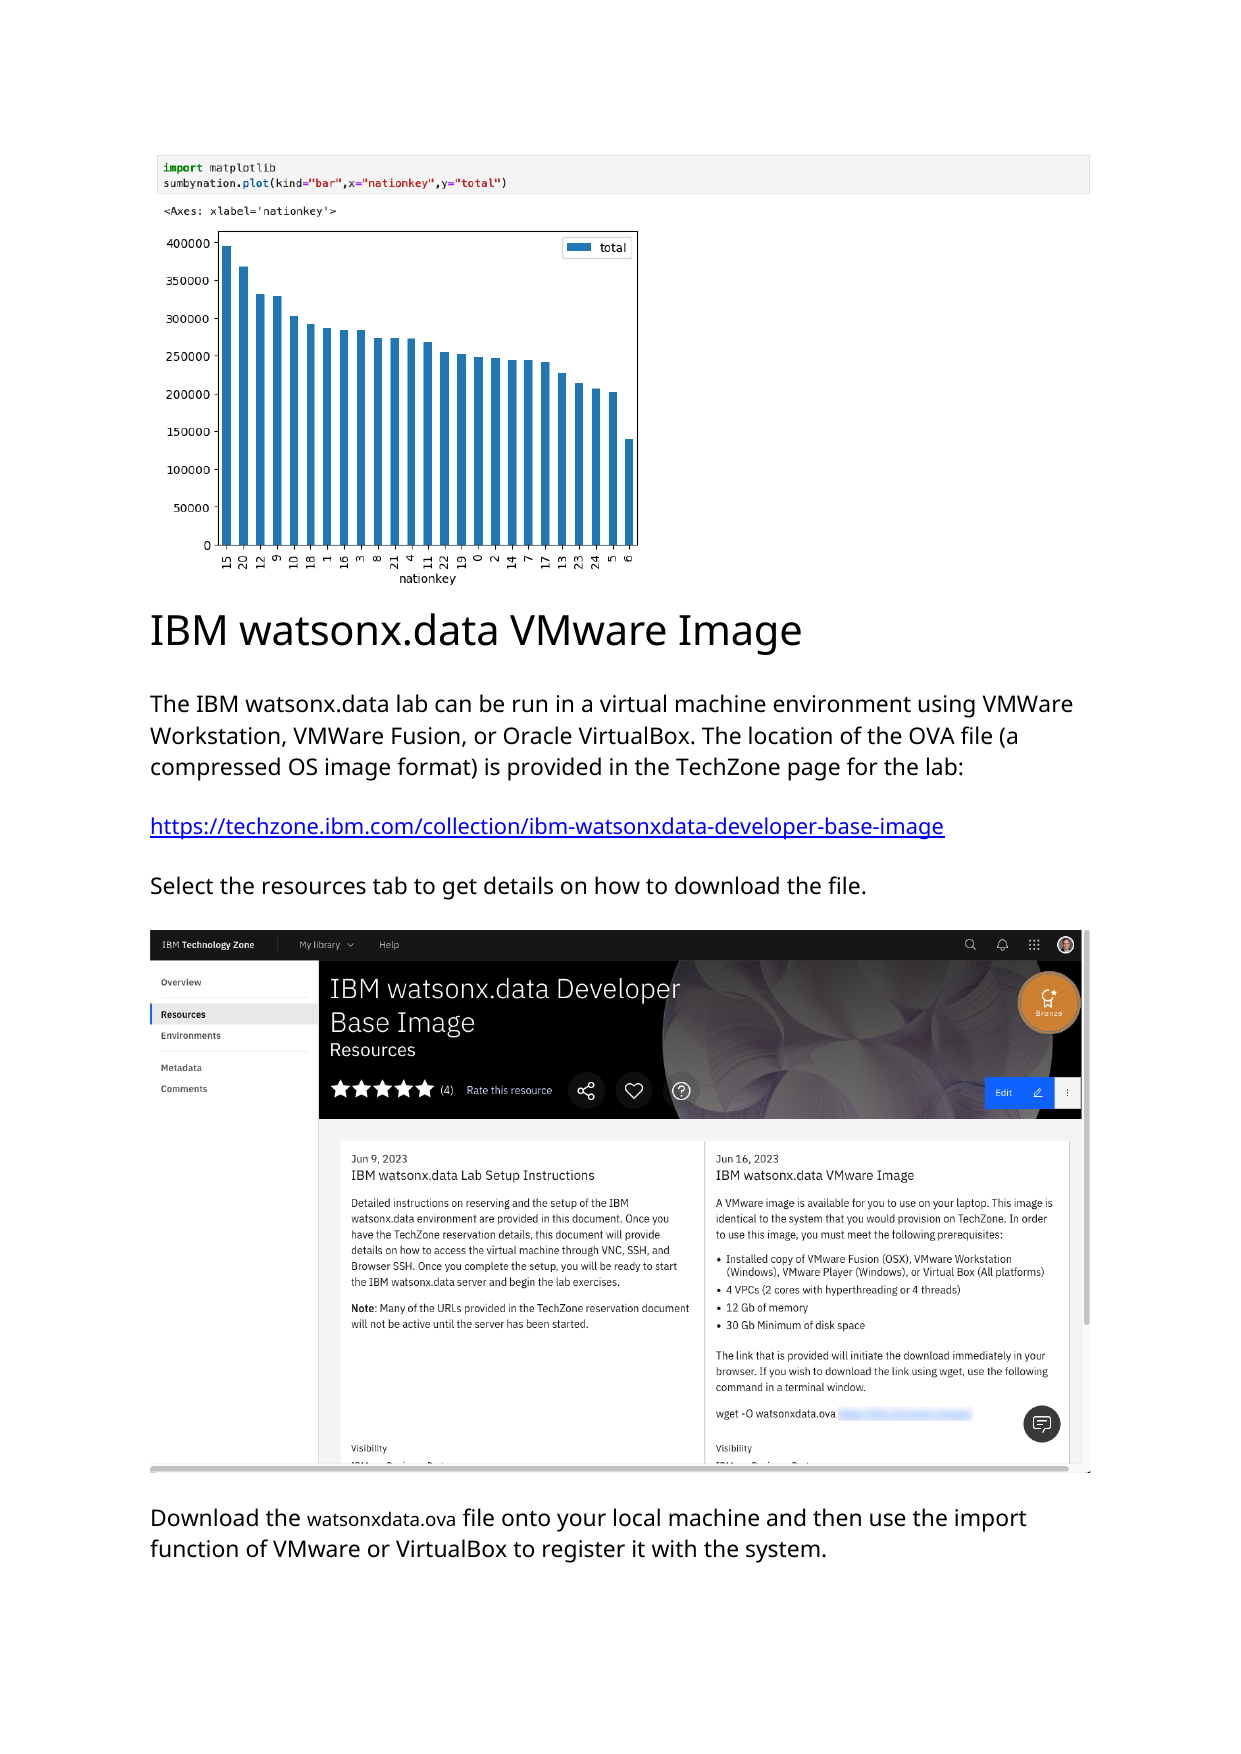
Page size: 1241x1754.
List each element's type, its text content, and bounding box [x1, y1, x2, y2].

subtitle IBM watsonx.data VMware Image [150, 601, 1090, 657]
text https://techzone.ibm.com/collection/ibm-watsonxdata-developer-base-image [150, 811, 1090, 841]
text The IBM watsonx.data lab can be run in a virtual machine environment using VMWare Workstation, VMWare Fusion, or Oracle VirtualBox. The location of the OVA file (a compressed OS image format) is provided in the TechZone page for the lab: [150, 688, 1090, 782]
text Select the resources tab to get details on how to download the file. [150, 870, 1090, 902]
picture [150, 930, 1091, 1473]
text Download the watsonxdata.ova file onto your local machine and then use the import function of VMware or VirtualBox to register it with the system. [150, 1502, 1090, 1565]
picture [150, 150, 1091, 601]
